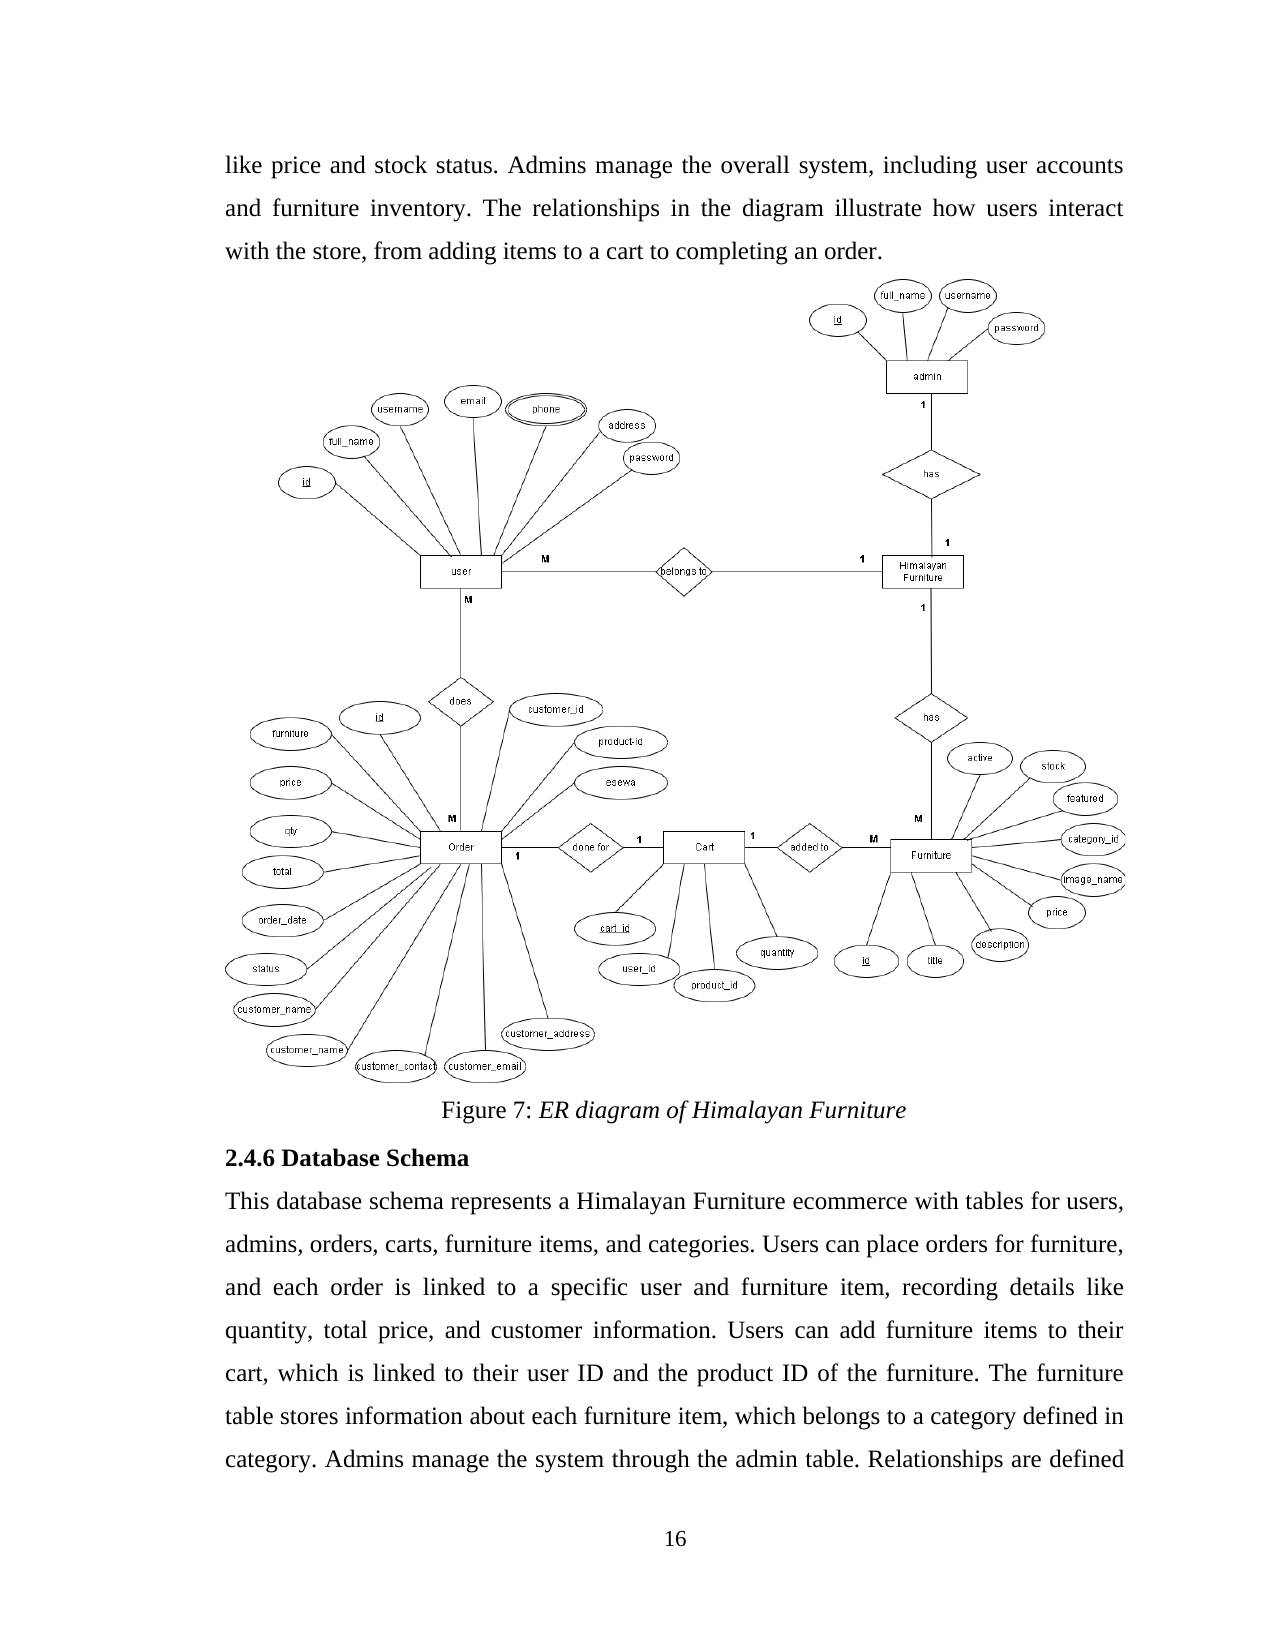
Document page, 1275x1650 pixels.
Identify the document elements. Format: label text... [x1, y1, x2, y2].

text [225, 150, 1125, 265]
subtitle 2.4.6 Database Schema [225, 1143, 1125, 1171]
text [225, 1186, 1125, 1473]
picture [225, 279, 1125, 1083]
text Figure 7: ER diagram of Himalayan Furniture [225, 1095, 1125, 1124]
